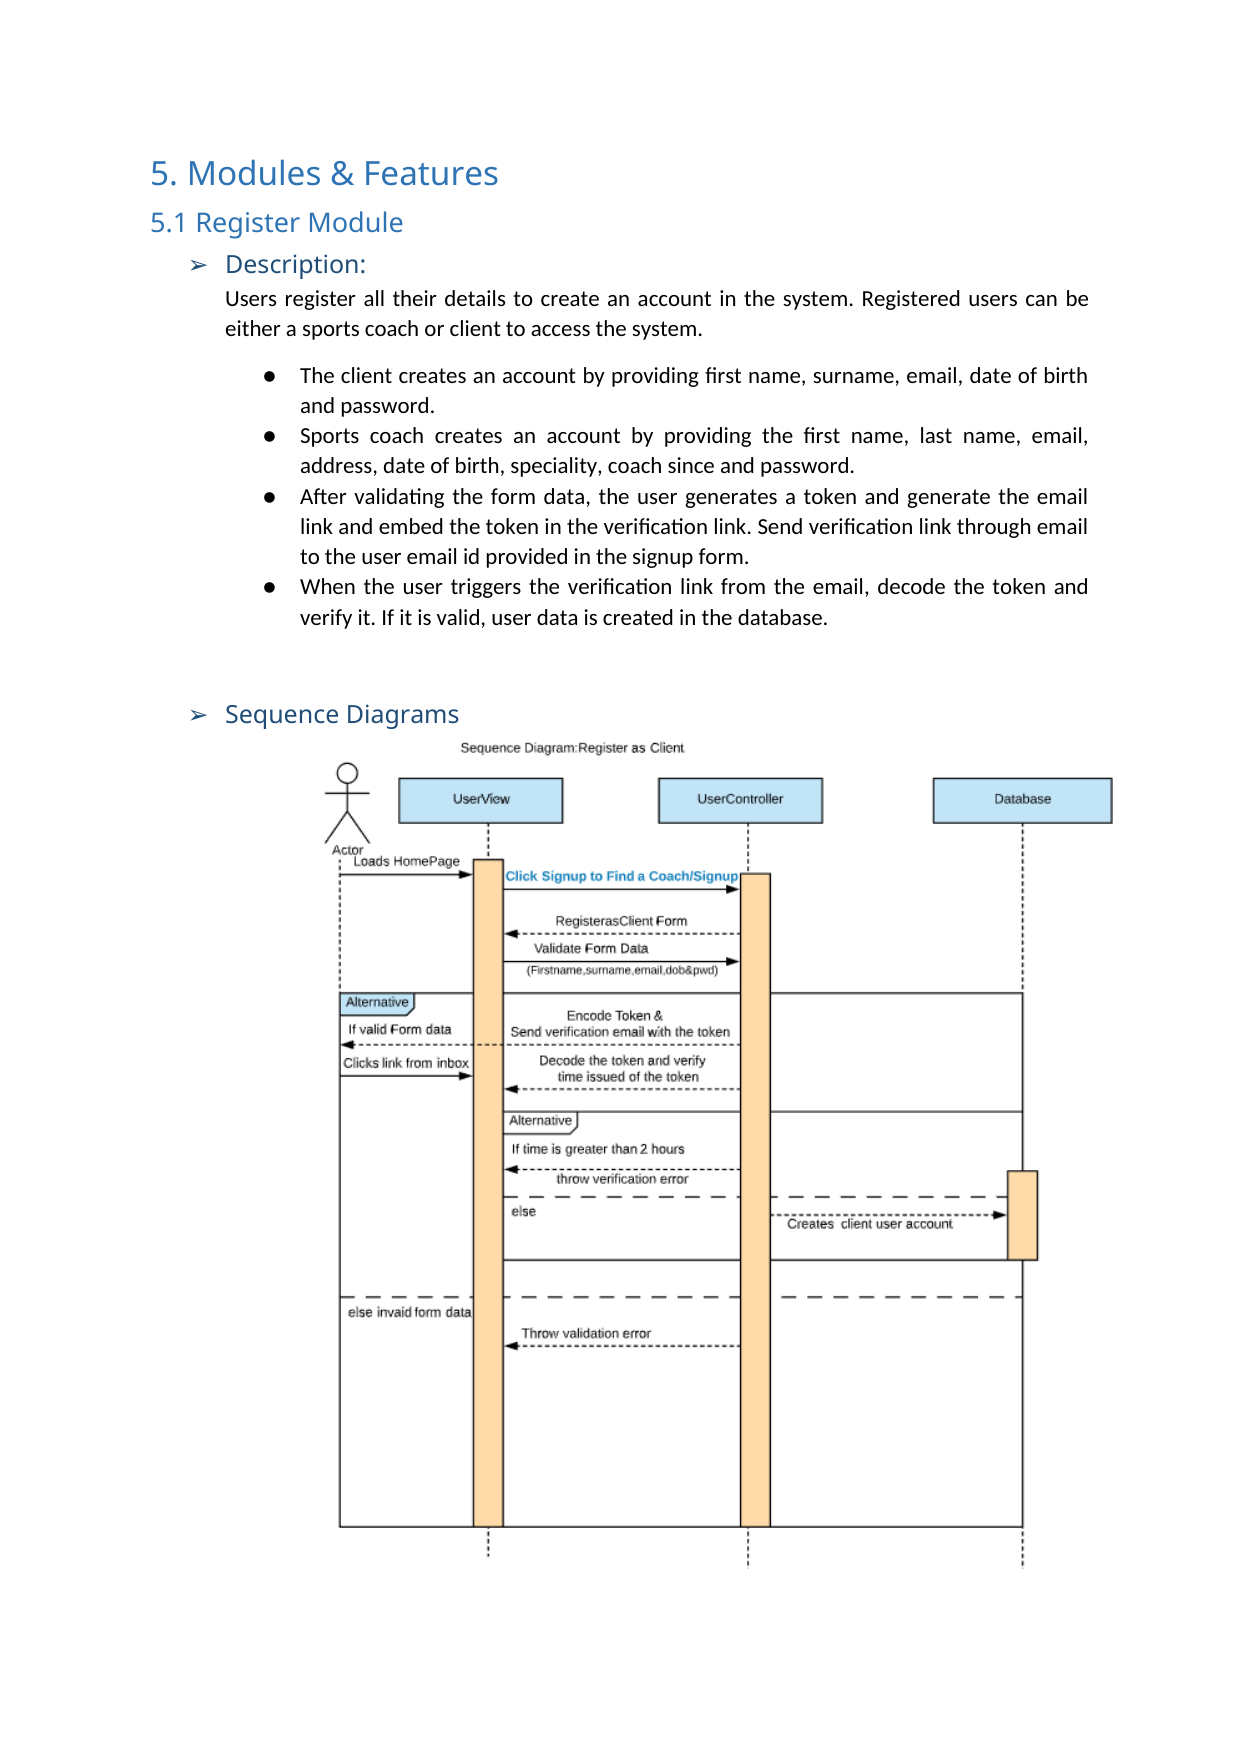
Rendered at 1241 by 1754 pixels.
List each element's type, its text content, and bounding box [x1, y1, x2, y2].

list After validating the form data, the user generates a token and generate the email link and embed the token in the verification link. Send verification link through email to the user email id provided in the signup form. [262, 482, 1090, 570]
list Sports coach creates an account by providing the first name, last name, email, address, date of birth, speciality, coach since and password. [262, 421, 1090, 479]
list The client creates an account by providing first name, surname, email, date of birth and password. [262, 361, 1090, 419]
list When the user triggers the verification link from the email, decode the token and verify it. If it is valid, user data is created in the database. [262, 572, 1090, 631]
subtitle Description: [187, 247, 1090, 281]
text Users register all their details to create an account in the system. Registered users can be either a sports coach or client to access the system. [225, 284, 1090, 342]
picture [225, 733, 1164, 1569]
subtitle 5. Modules & Features [150, 150, 1090, 195]
subtitle Sequence Diagrams [187, 696, 1090, 730]
subtitle 5.1 Register Module [150, 203, 1090, 240]
